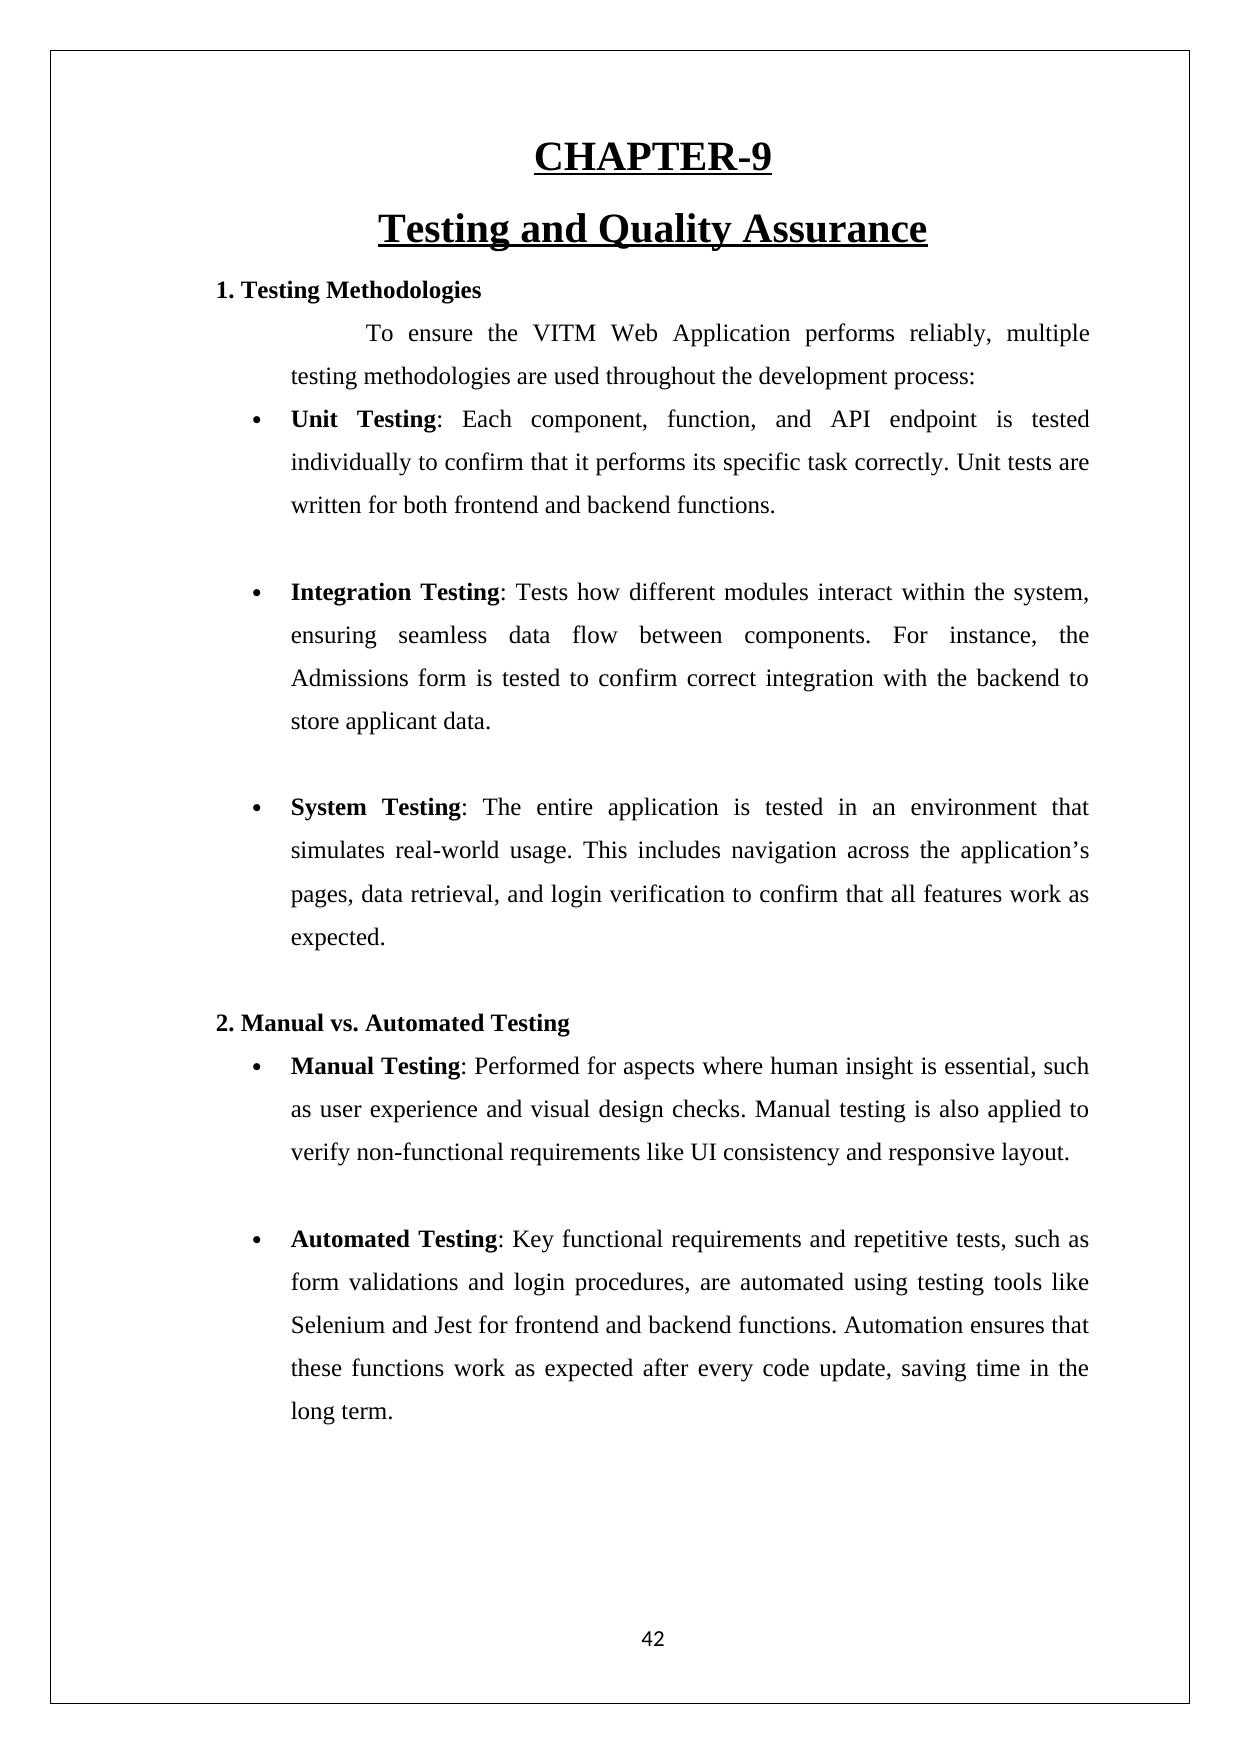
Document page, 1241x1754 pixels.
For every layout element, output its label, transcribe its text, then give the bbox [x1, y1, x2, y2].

list To ensure the VITM Web Application performs reliably, multiple testing methodologies are used throughout the development process: [291, 318, 1090, 390]
text Testing and Quality Assurance [216, 203, 1090, 251]
text CHAPTER-9 [216, 131, 1090, 179]
list System Testing: The entire application is tested in an environment that simulates real-world usage. This includes navigation across the application’s pages, data retrieval, and login verification to confirm that all features work as expected. [253, 792, 1090, 951]
list Unit Testing: Each component, function, and API endpoint is tested individually to confirm that it performs its specific task correctly. Unit tests are written for both frontend and backend functions. [253, 404, 1090, 519]
list Automated Testing: Key functional requirements and repetitive tests, such as form validations and login procedures, are automated using testing tools like Selenium and Jest for frontend and backend functions. Automation ensures that these functions work as expected after every code update, saving time in the long term. [253, 1224, 1090, 1425]
text 2. Manual vs. Automated Testing [216, 1008, 1090, 1037]
list Manual Testing: Performed for aspects where human insight is essential, such as user experience and visual design checks. Manual testing is also applied to verify non-functional requirements like UI consistency and responsive layout. [253, 1051, 1090, 1166]
list Integration Testing: Tests how different modules interact within the system, ensuring seamless data flow between components. For instance, the Admissions form is tested to confirm correct integration with the backend to store applicant data. [253, 577, 1090, 735]
text 1. Testing Methodologies [216, 275, 1090, 304]
